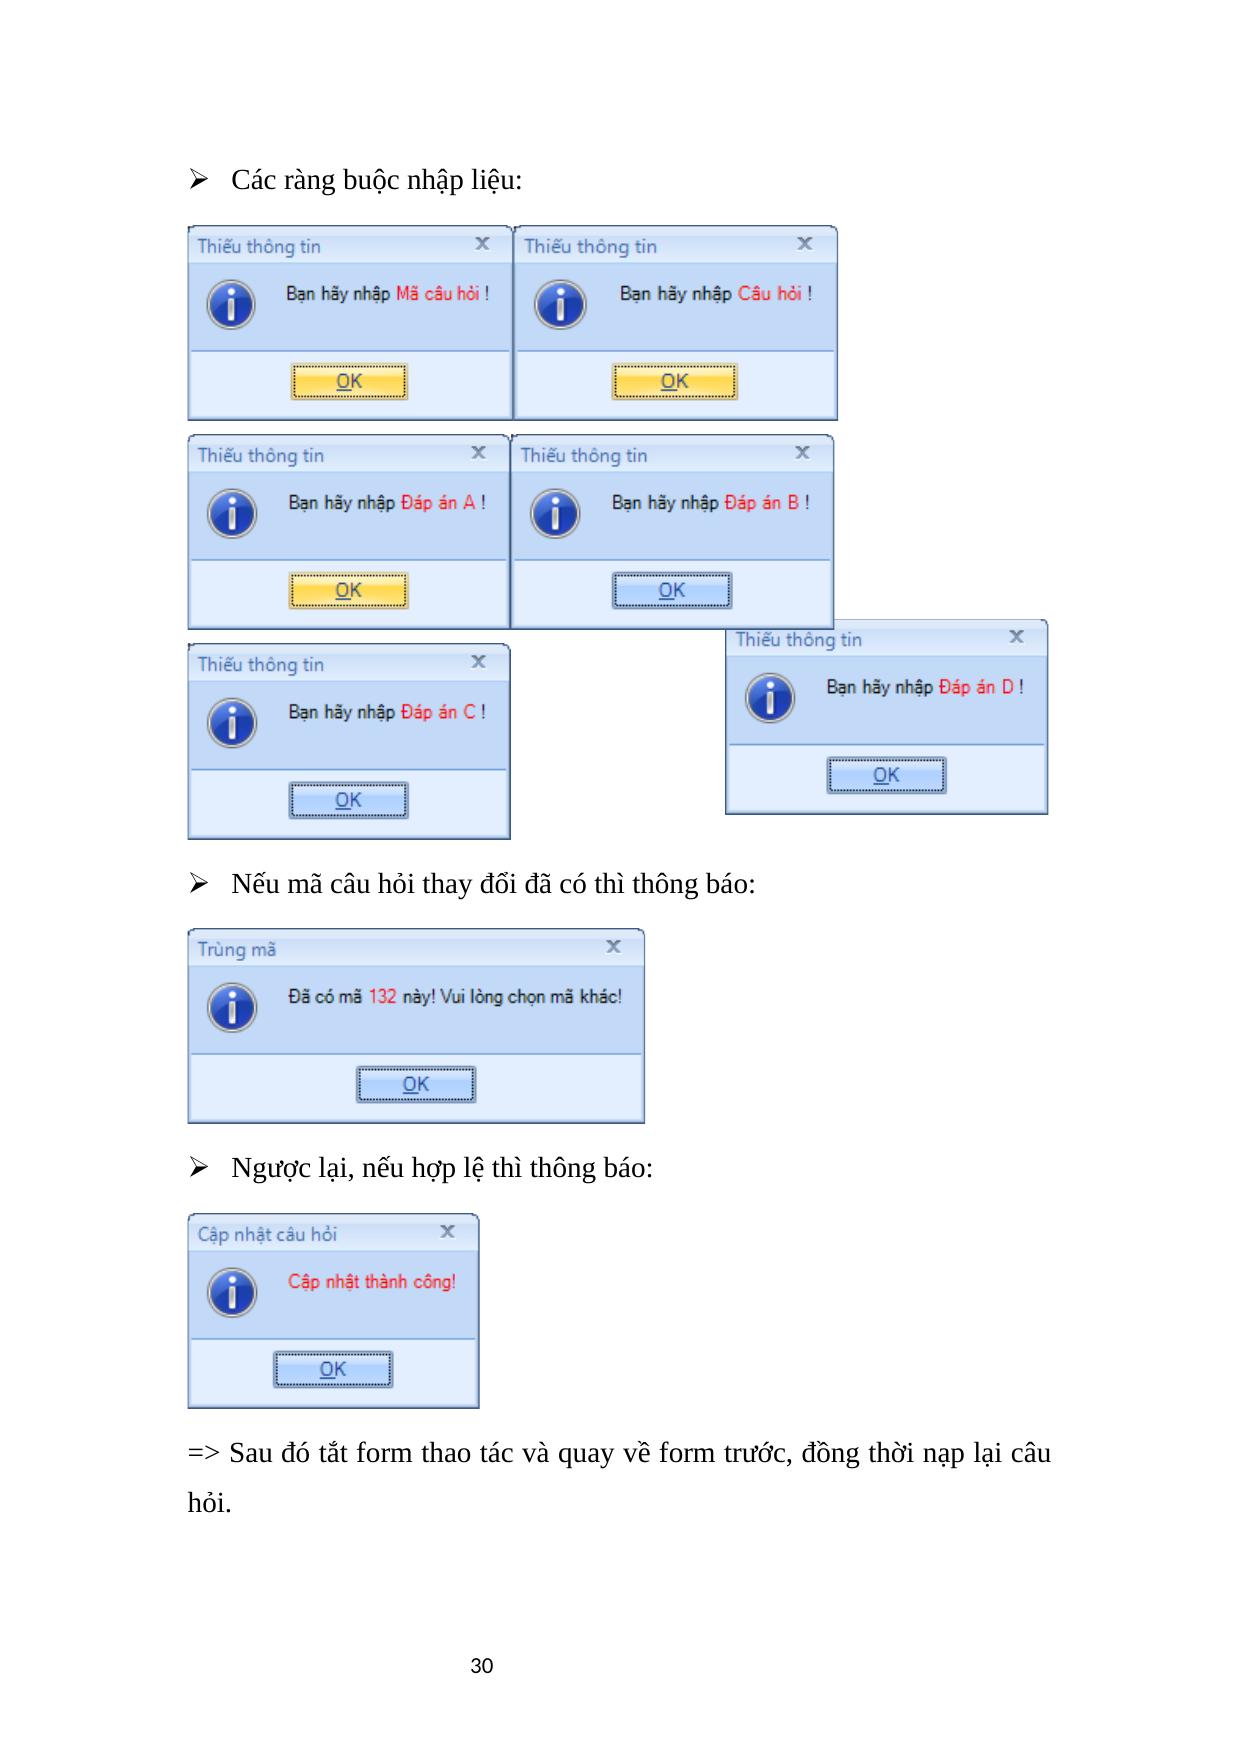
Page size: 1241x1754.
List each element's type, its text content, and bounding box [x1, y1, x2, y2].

picture [187, 643, 511, 840]
text => Sau đó tắt form thao tác và quay về form trước, đồng thời nạp lại câu hỏi. [187, 1435, 1053, 1519]
list Các ràng buộc nhập liệu: [187, 162, 1053, 196]
picture [187, 928, 646, 1124]
list Ngược lại, nếu hợp lệ thì thông báo: [187, 1150, 1053, 1184]
picture [187, 434, 1049, 815]
list Nếu mã câu hỏi thay đổi đã có thì thông báo: [187, 866, 1053, 899]
picture [187, 225, 839, 421]
picture [187, 1213, 480, 1409]
